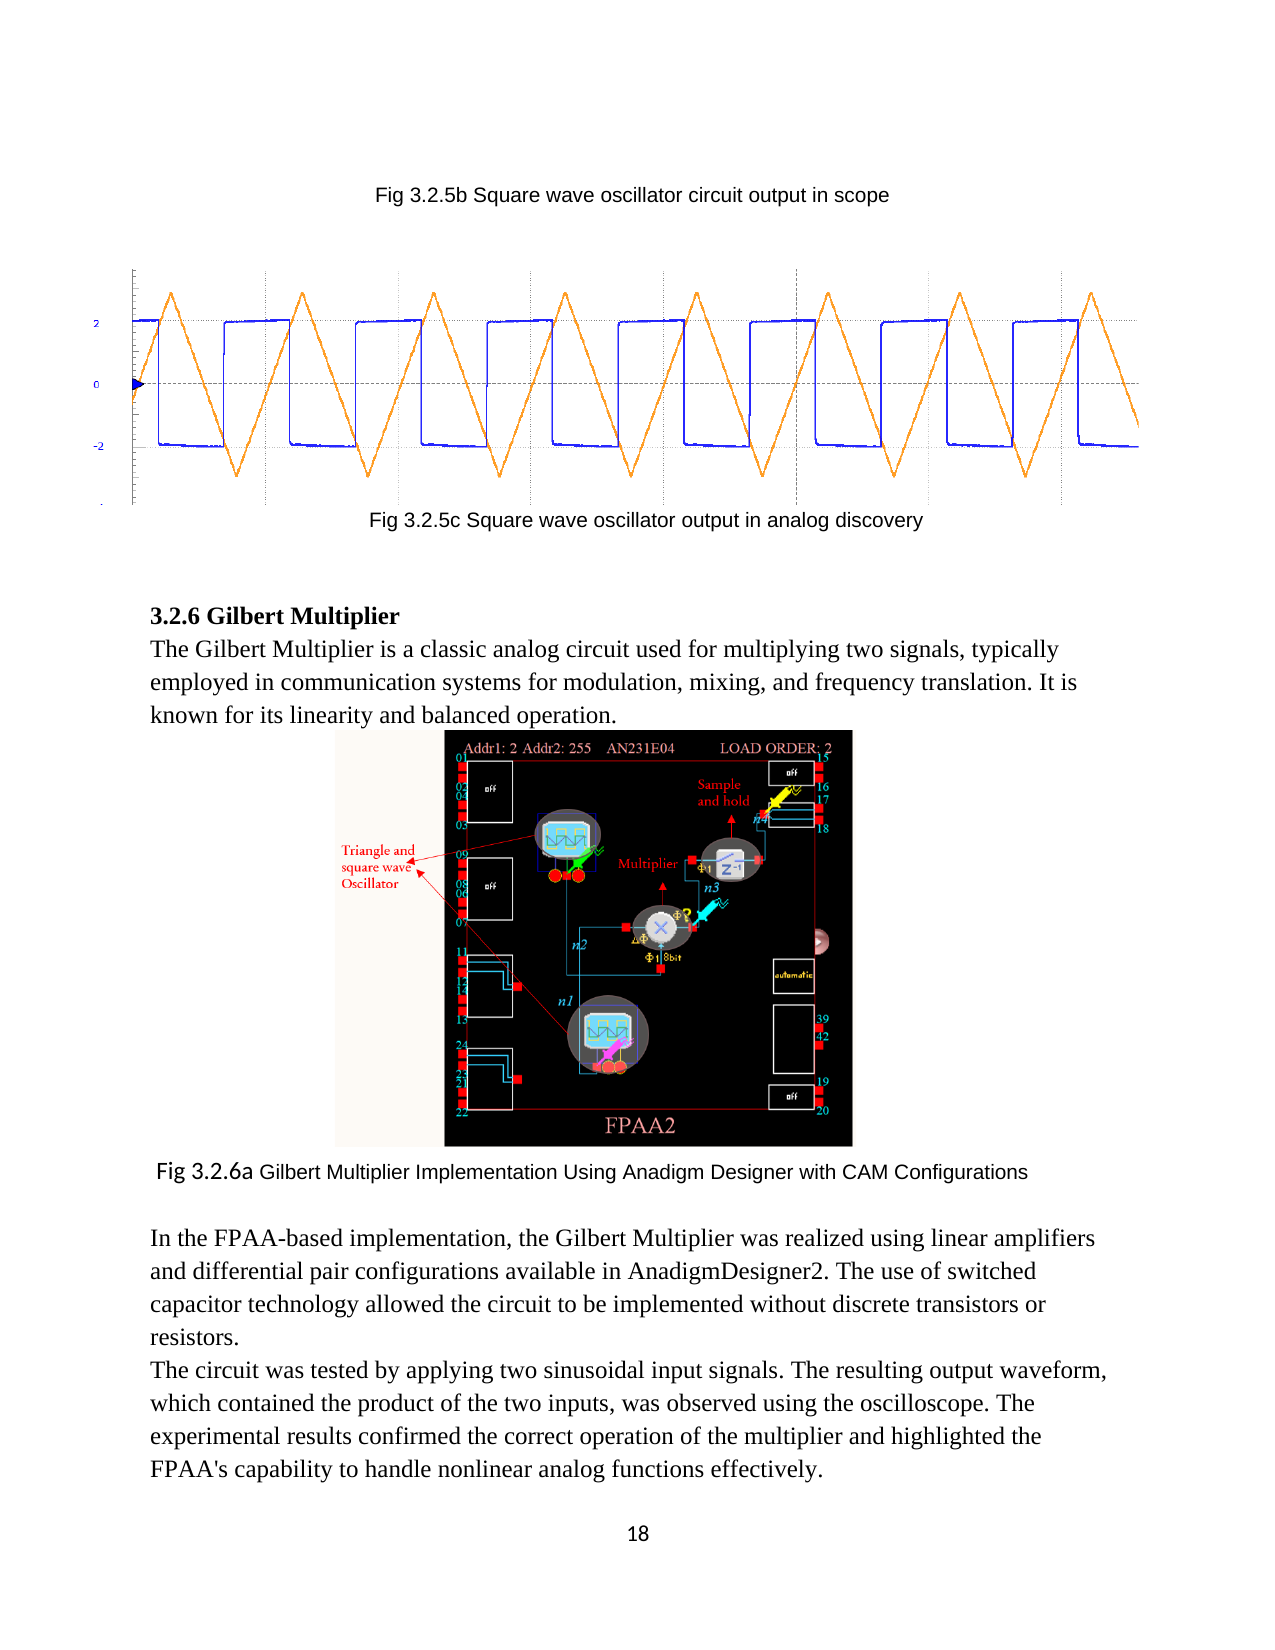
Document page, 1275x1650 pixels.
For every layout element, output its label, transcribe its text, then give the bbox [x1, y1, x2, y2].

text In the FPAA-based implementation, the Gilbert Multiplier was realized using linear amplifiers and differential pair configurations available in AnadigmDesigner2. The use of switched capacitor technology allowed the circuit to be implemented without discrete transistors or resistors. [150, 1223, 1125, 1351]
text Fig 3.2.5b Square wave oscillator circuit output in scope [150, 183, 1125, 207]
picture [334, 730, 857, 1147]
picture [91, 269, 1139, 505]
text The circuit was tested by applying two sinusoidal input signals. The resulting output waveform, which contained the product of the two inputs, was observed using the oscilloscope. The experimental results confirmed the correct operation of the multiplier and highlighted the FPAA's capability to handle nonlinear analog functions effectively. [150, 1355, 1125, 1483]
text 3.2.6 Gilbert Multiplier [150, 601, 1125, 630]
text Fig 3.2.5c Square wave oscillator output in analog discovery [150, 508, 1125, 532]
text The Gilbert Multiplier is a classic analog circuit used for multiplying two signals, typically employed in communication systems for modulation, mixing, and frequency translation. It is known for its linearity and balanced operation. [150, 634, 1125, 729]
